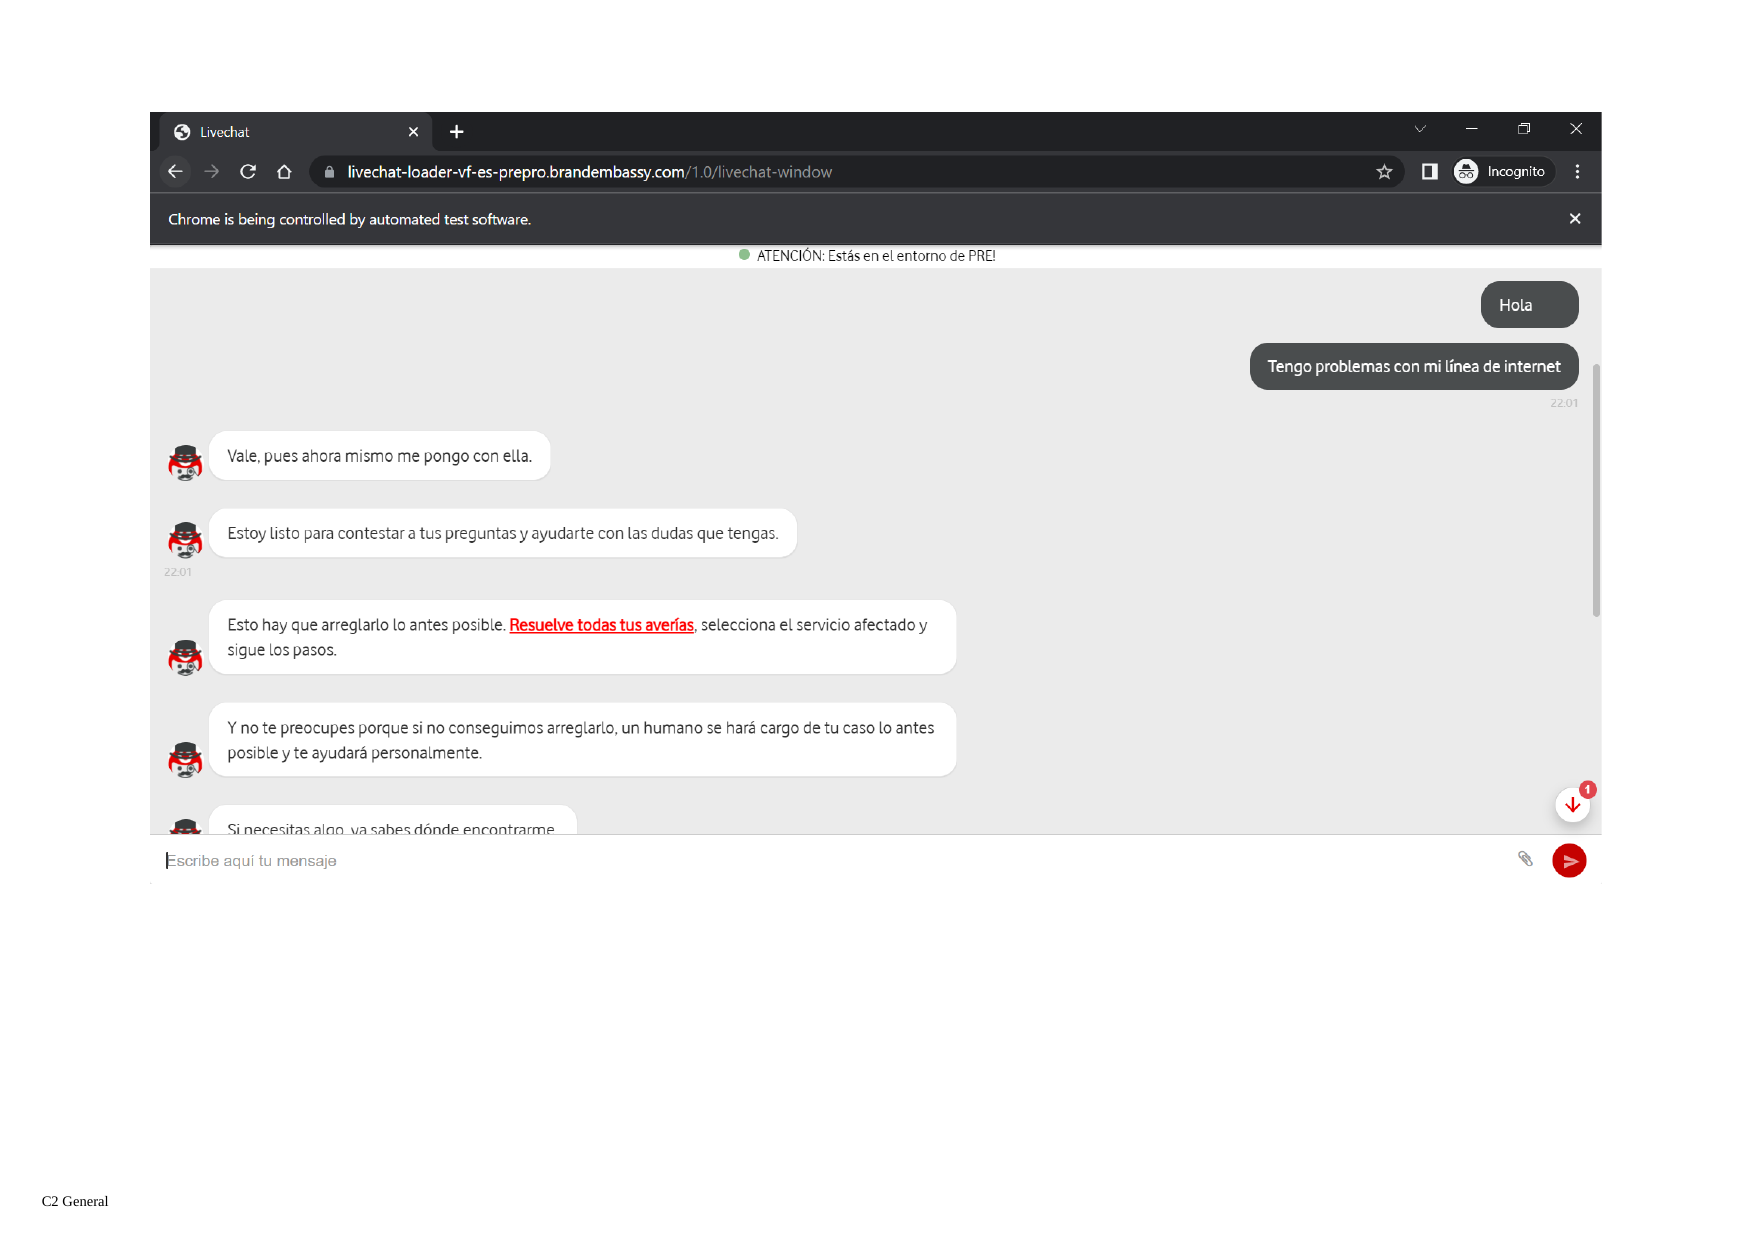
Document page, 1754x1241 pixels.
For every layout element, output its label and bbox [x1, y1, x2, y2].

picture [150, 112, 1602, 884]
